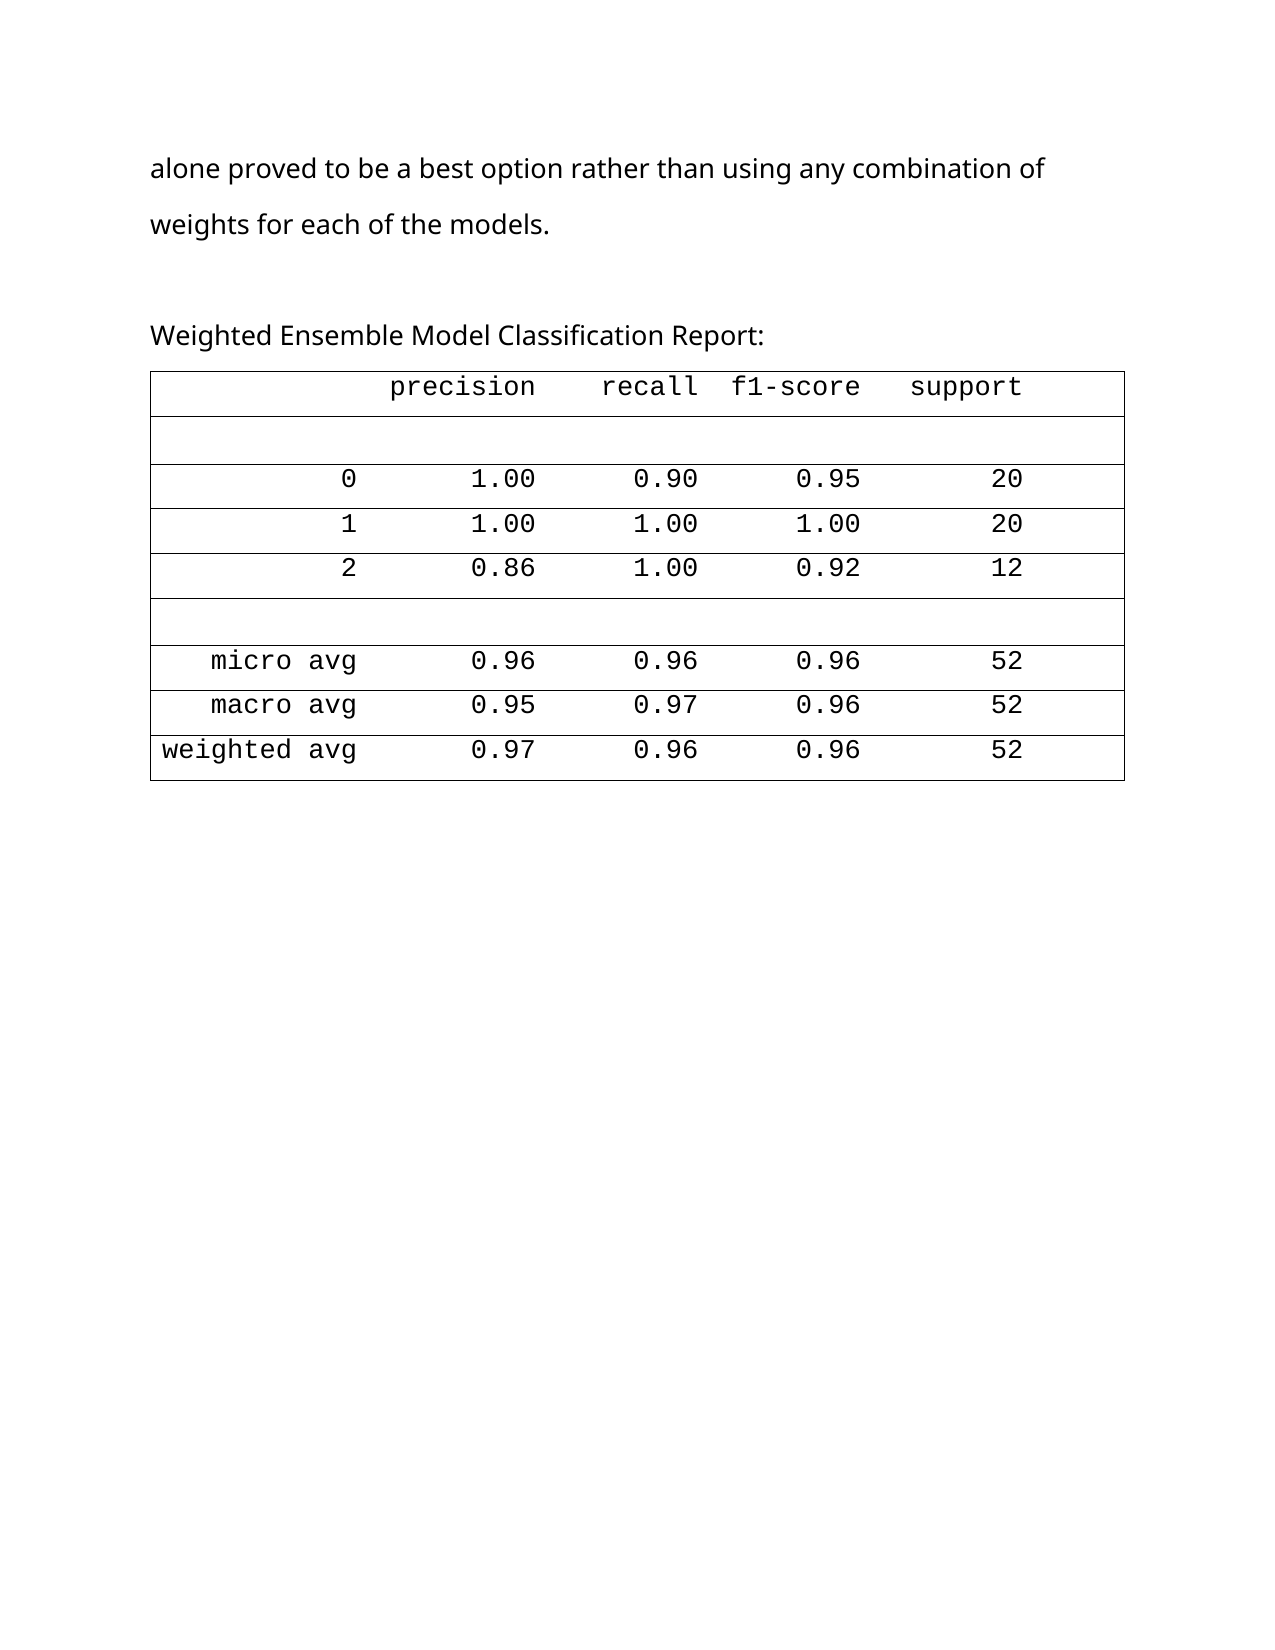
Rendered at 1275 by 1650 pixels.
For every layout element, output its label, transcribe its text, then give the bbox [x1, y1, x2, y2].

table_cell [151, 417, 1124, 463]
table_header ﻿ precision recall f1-score support [151, 372, 1124, 416]
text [150, 150, 1125, 242]
table_cell 2 0.86 1.00 0.92 12 [151, 554, 1124, 598]
table_cell 1 1.00 1.00 1.00 20 [151, 509, 1124, 553]
table_cell 0 1.00 0.90 0.95 20 [151, 465, 1124, 508]
table_cell micro avg 0.96 0.96 0.96 52 [151, 646, 1124, 690]
table_cell weighted avg 0.97 0.96 0.96 52 [151, 736, 1124, 780]
text Weighted Ensemble Model Classification Report: [150, 316, 1125, 353]
table_cell macro avg 0.95 0.97 0.96 52 [151, 691, 1124, 735]
table_cell [151, 599, 1124, 645]
